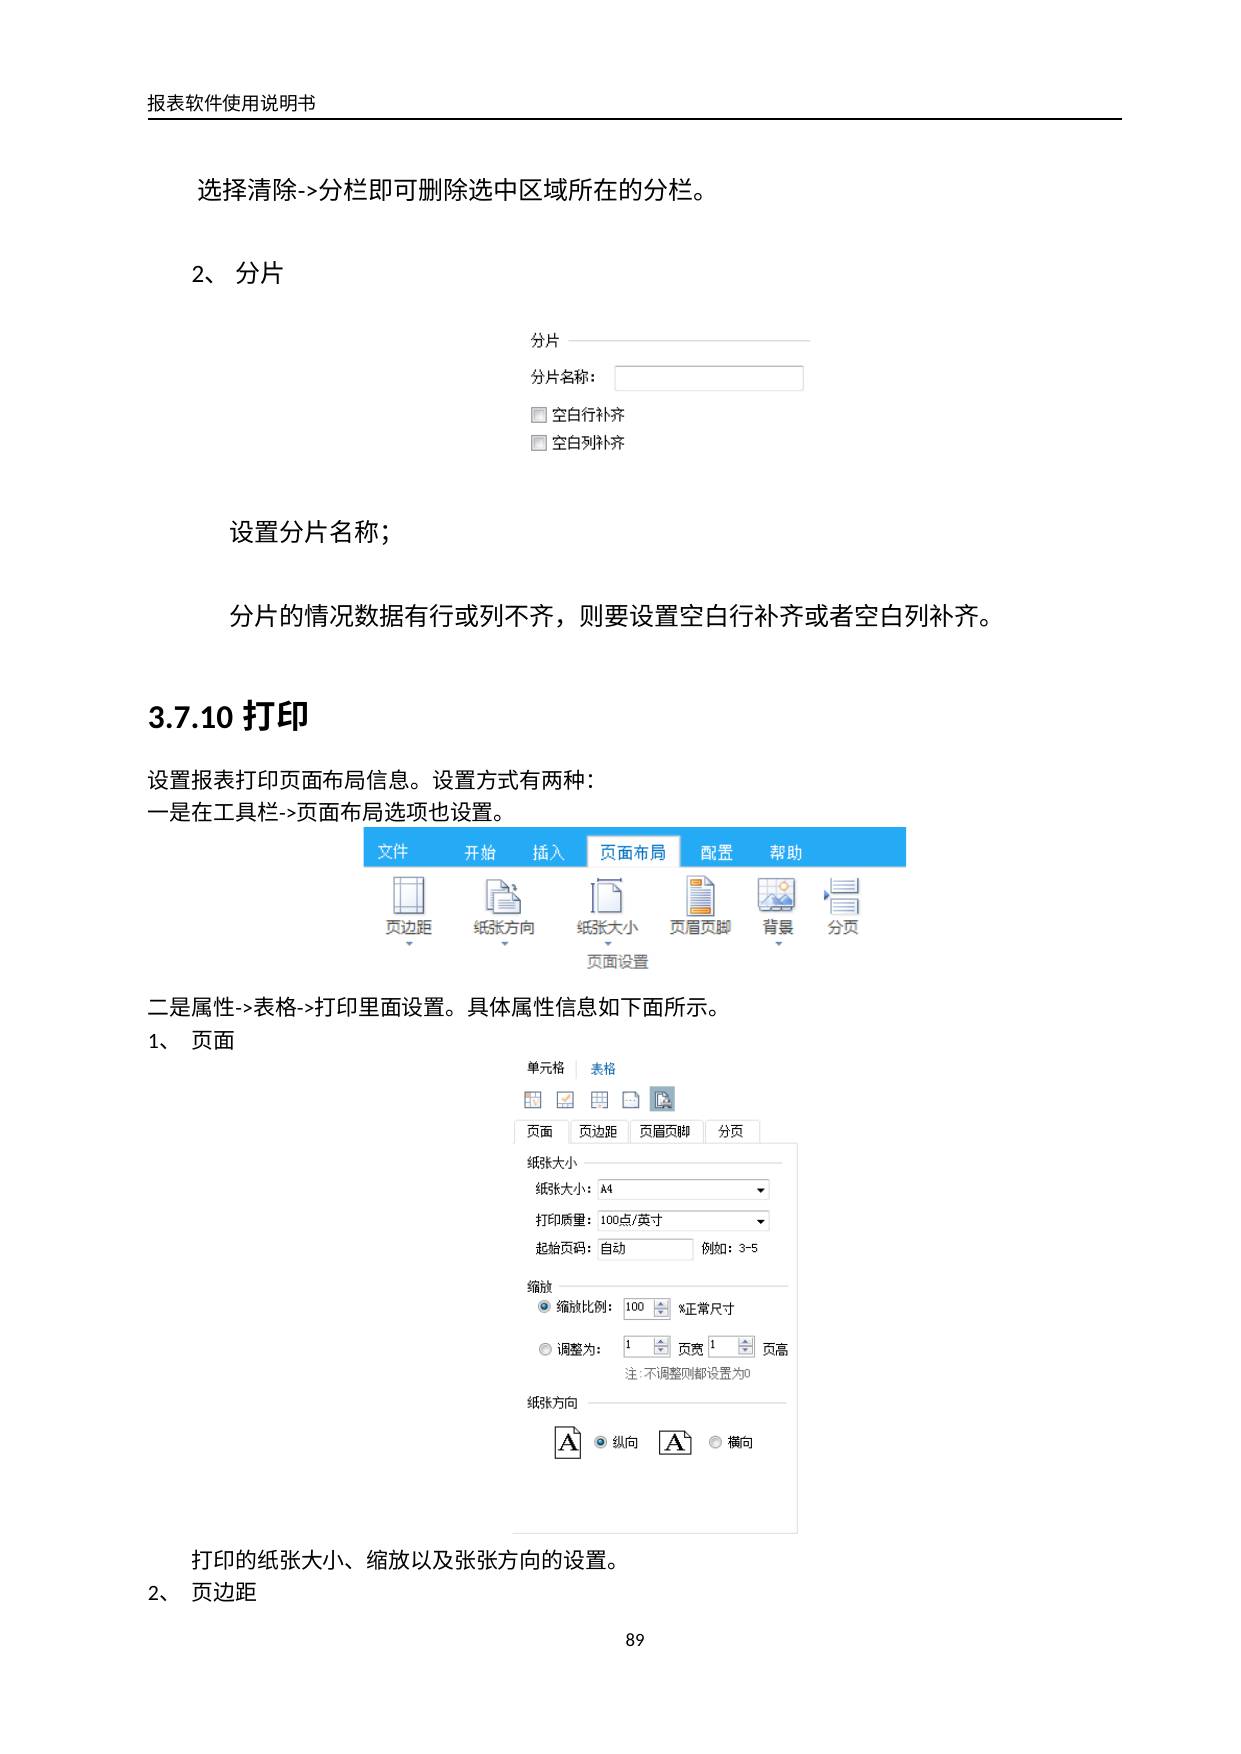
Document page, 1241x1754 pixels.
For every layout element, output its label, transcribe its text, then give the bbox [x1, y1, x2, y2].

text 一是在工具栏->页面布局选项也设置。 [148, 795, 1122, 827]
text 二是属性->表格->打印里面设置。具体属性信息如下面所示。 [148, 990, 1122, 1022]
picture [524, 322, 827, 468]
list 分片 [191, 239, 1122, 304]
picture [363, 827, 907, 974]
text 设置报表打印页面布局信息。设置方式有两种： [148, 762, 1122, 795]
picture [512, 1054, 801, 1536]
list 页边距 [148, 1575, 1122, 1607]
list 分片的情况数据有行或列不齐，则要设置空白行补齐或者空白列补齐。 [229, 582, 1122, 647]
subtitle 打印 [148, 681, 1122, 746]
text 选择清除->分栏即可删除选中区域所在的分栏。 [148, 156, 1122, 221]
list 页面 [148, 1022, 1122, 1055]
list 打印的纸张大小、缩放以及张张方向的设置。 [191, 1542, 1122, 1575]
list 设置分片名称； [229, 498, 1122, 563]
